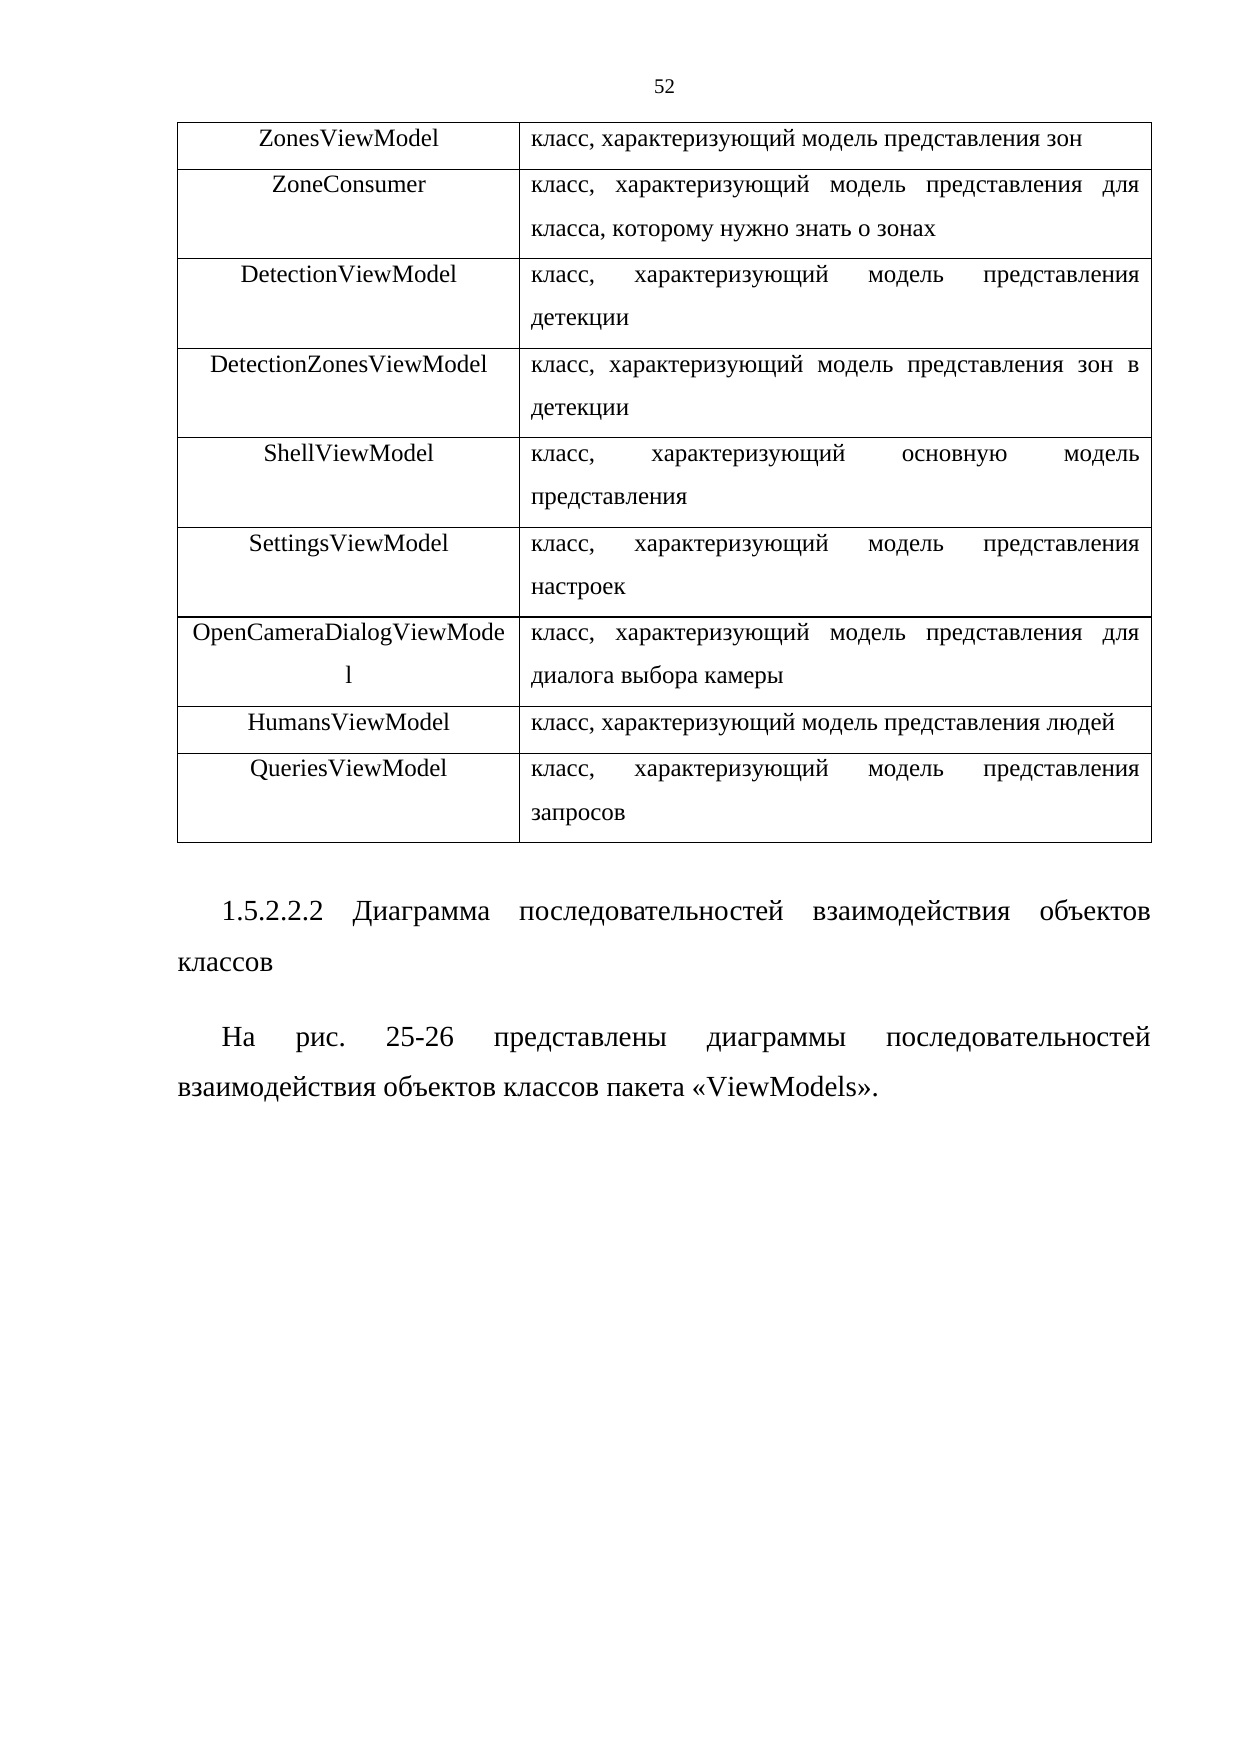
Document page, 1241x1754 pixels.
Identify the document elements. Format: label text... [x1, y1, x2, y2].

text 1.5.2.2.2 Диаграмма последовательностей взаимодействия объектов классов [177, 893, 1152, 977]
table_cell DetectionZonesViewModel [178, 349, 519, 437]
text На рис. 25-26 представлены диаграммы последовательностей взаимодействия объектов классов пакета «ViewModels». [177, 1019, 1152, 1103]
table_cell класс, характеризующий модель представления детекции [520, 259, 1151, 348]
table_cell класс, характеризующий модель представления людей [520, 707, 1151, 752]
table_cell OpenCameraDialogViewModel [178, 618, 519, 706]
table_cell HumansViewModel [178, 707, 519, 752]
table_cell ZonesViewModel [178, 123, 519, 168]
table_cell класс, характеризующий модель представления зон [520, 123, 1151, 168]
table_cell класс, характеризующий модель представления для диалога выбора камеры [520, 618, 1151, 706]
table_cell класс, характеризующий модель представления для класса, которому нужно знать о зонах [520, 170, 1151, 258]
table_cell класс, характеризующий модель представления зон в детекции [520, 349, 1151, 437]
table_cell SettingsViewModel [178, 528, 519, 616]
table_cell класс, характеризующий модель представления запросов [520, 754, 1151, 842]
table_cell ZoneConsumer [178, 170, 519, 258]
table_cell класс, характеризующий модель представления настроек [520, 528, 1151, 616]
table_cell DetectionViewModel [178, 259, 519, 348]
table_cell класс, характеризующий основную модель представления [520, 438, 1151, 527]
table_cell ShellViewModel [178, 438, 519, 527]
table_cell QueriesViewModel [178, 754, 519, 842]
